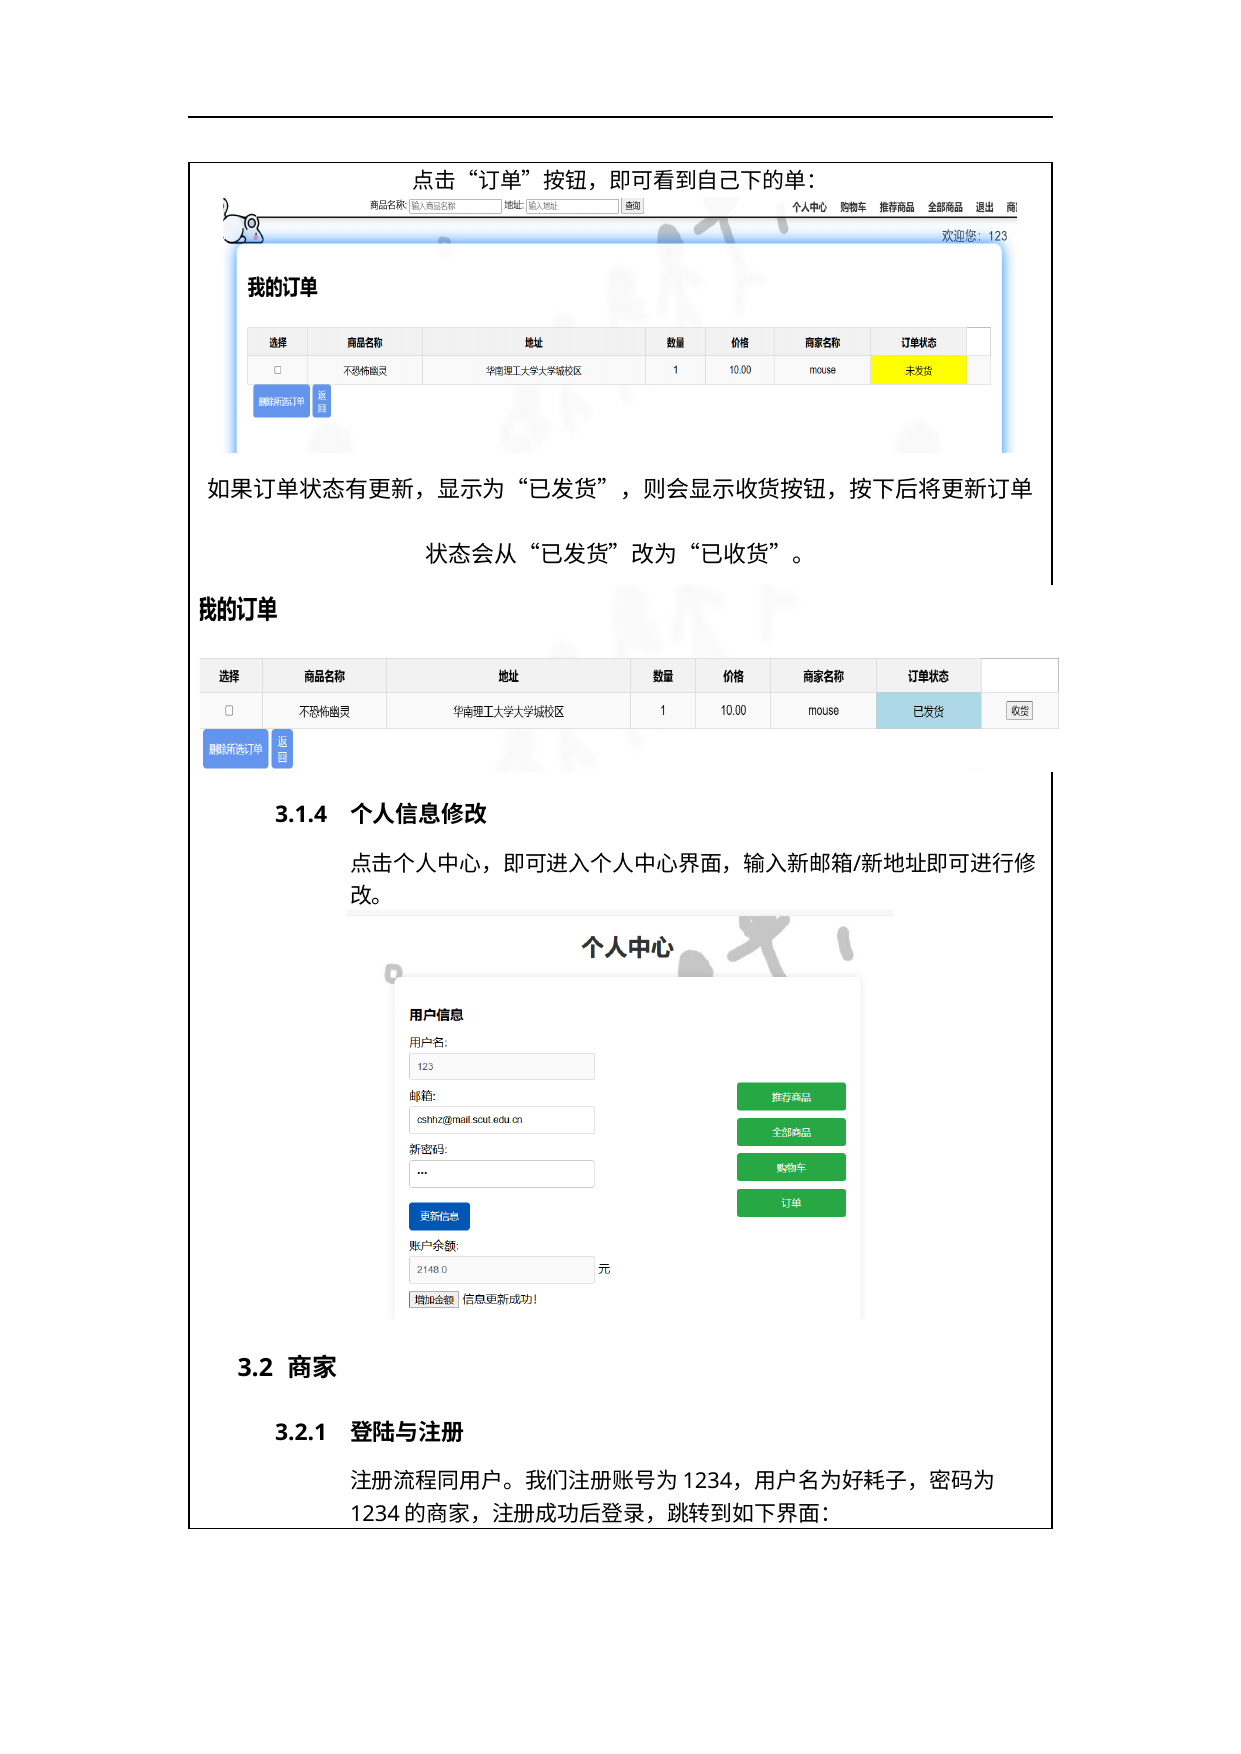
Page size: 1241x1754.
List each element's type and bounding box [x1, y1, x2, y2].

picture [199, 585, 1066, 772]
table_cell [190, 163, 1051, 1528]
picture [346, 910, 894, 1320]
picture [223, 198, 1017, 453]
